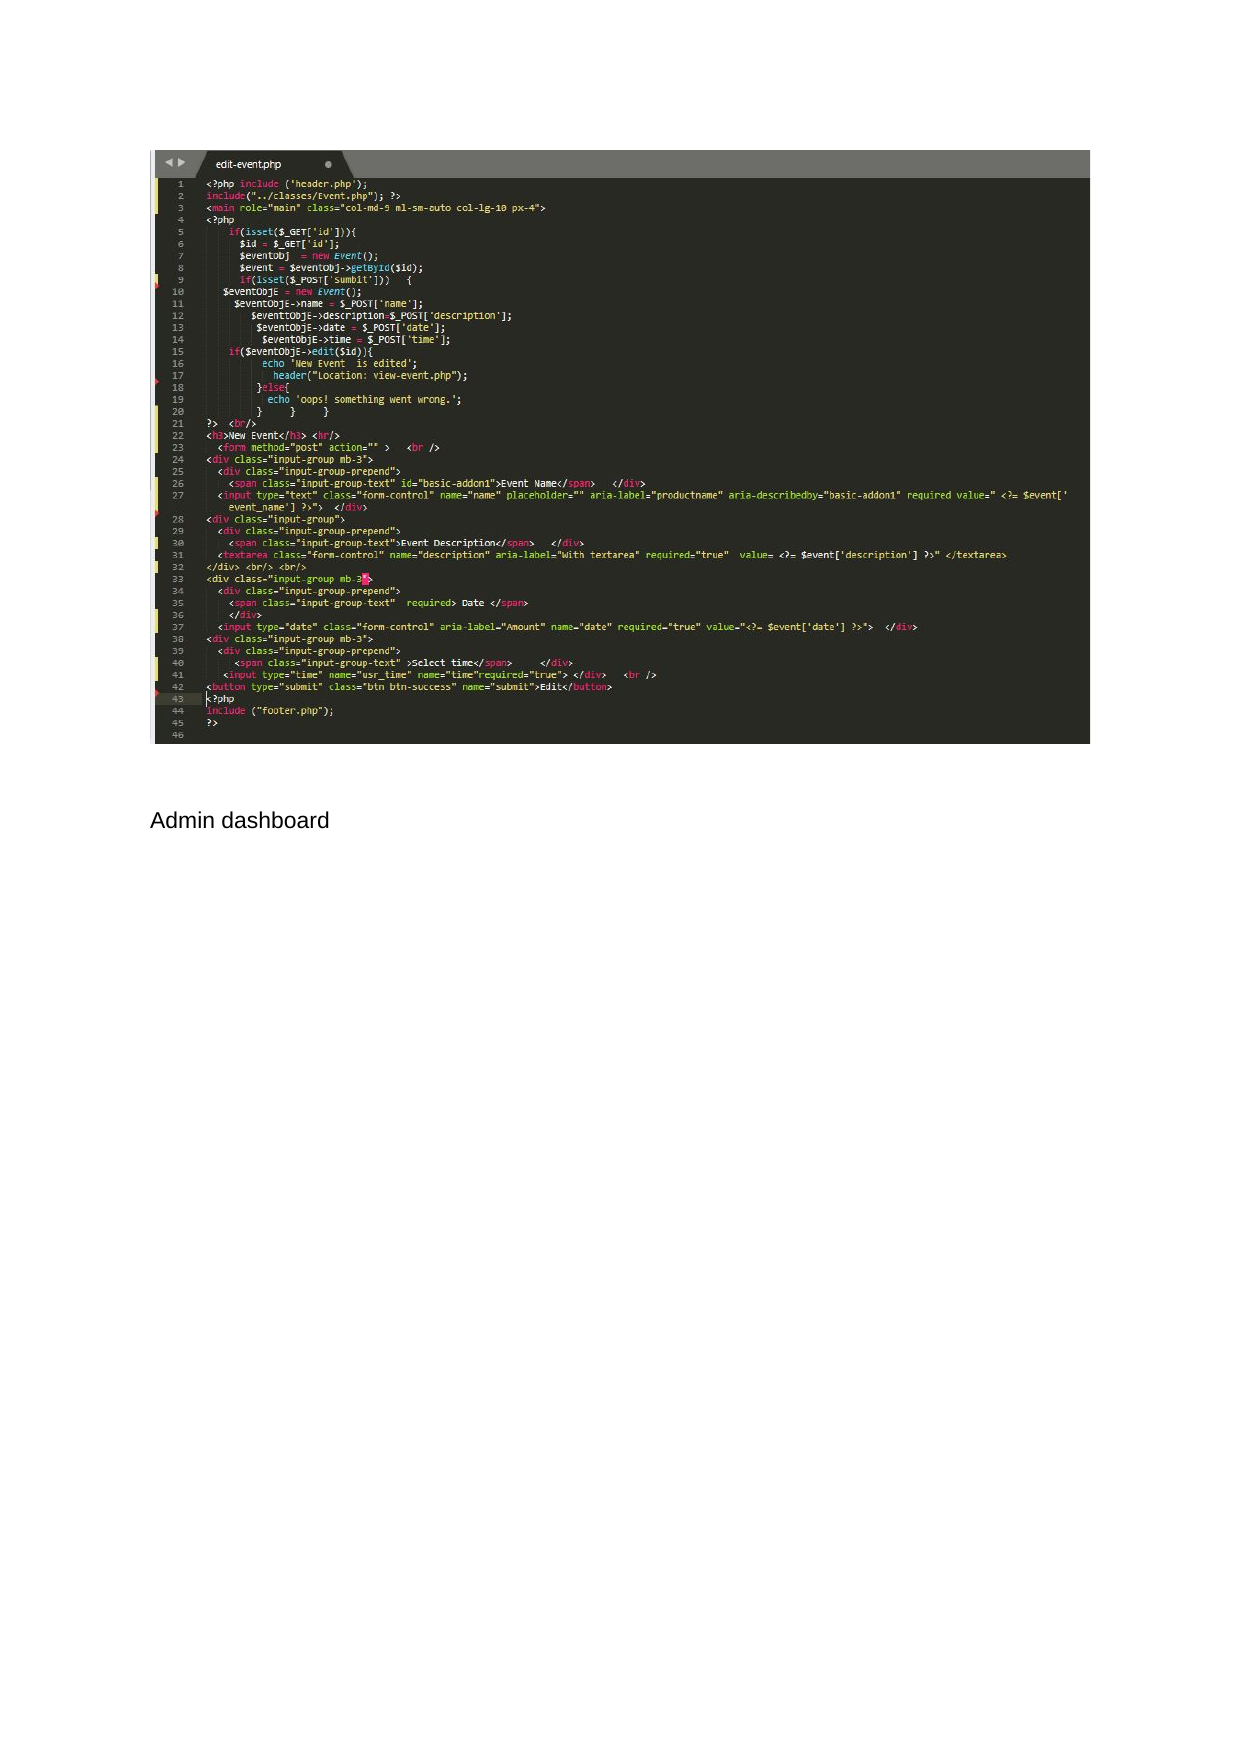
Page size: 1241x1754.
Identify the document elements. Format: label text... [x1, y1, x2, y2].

text Admin dashboard [150, 807, 1090, 833]
picture [150, 150, 1091, 744]
